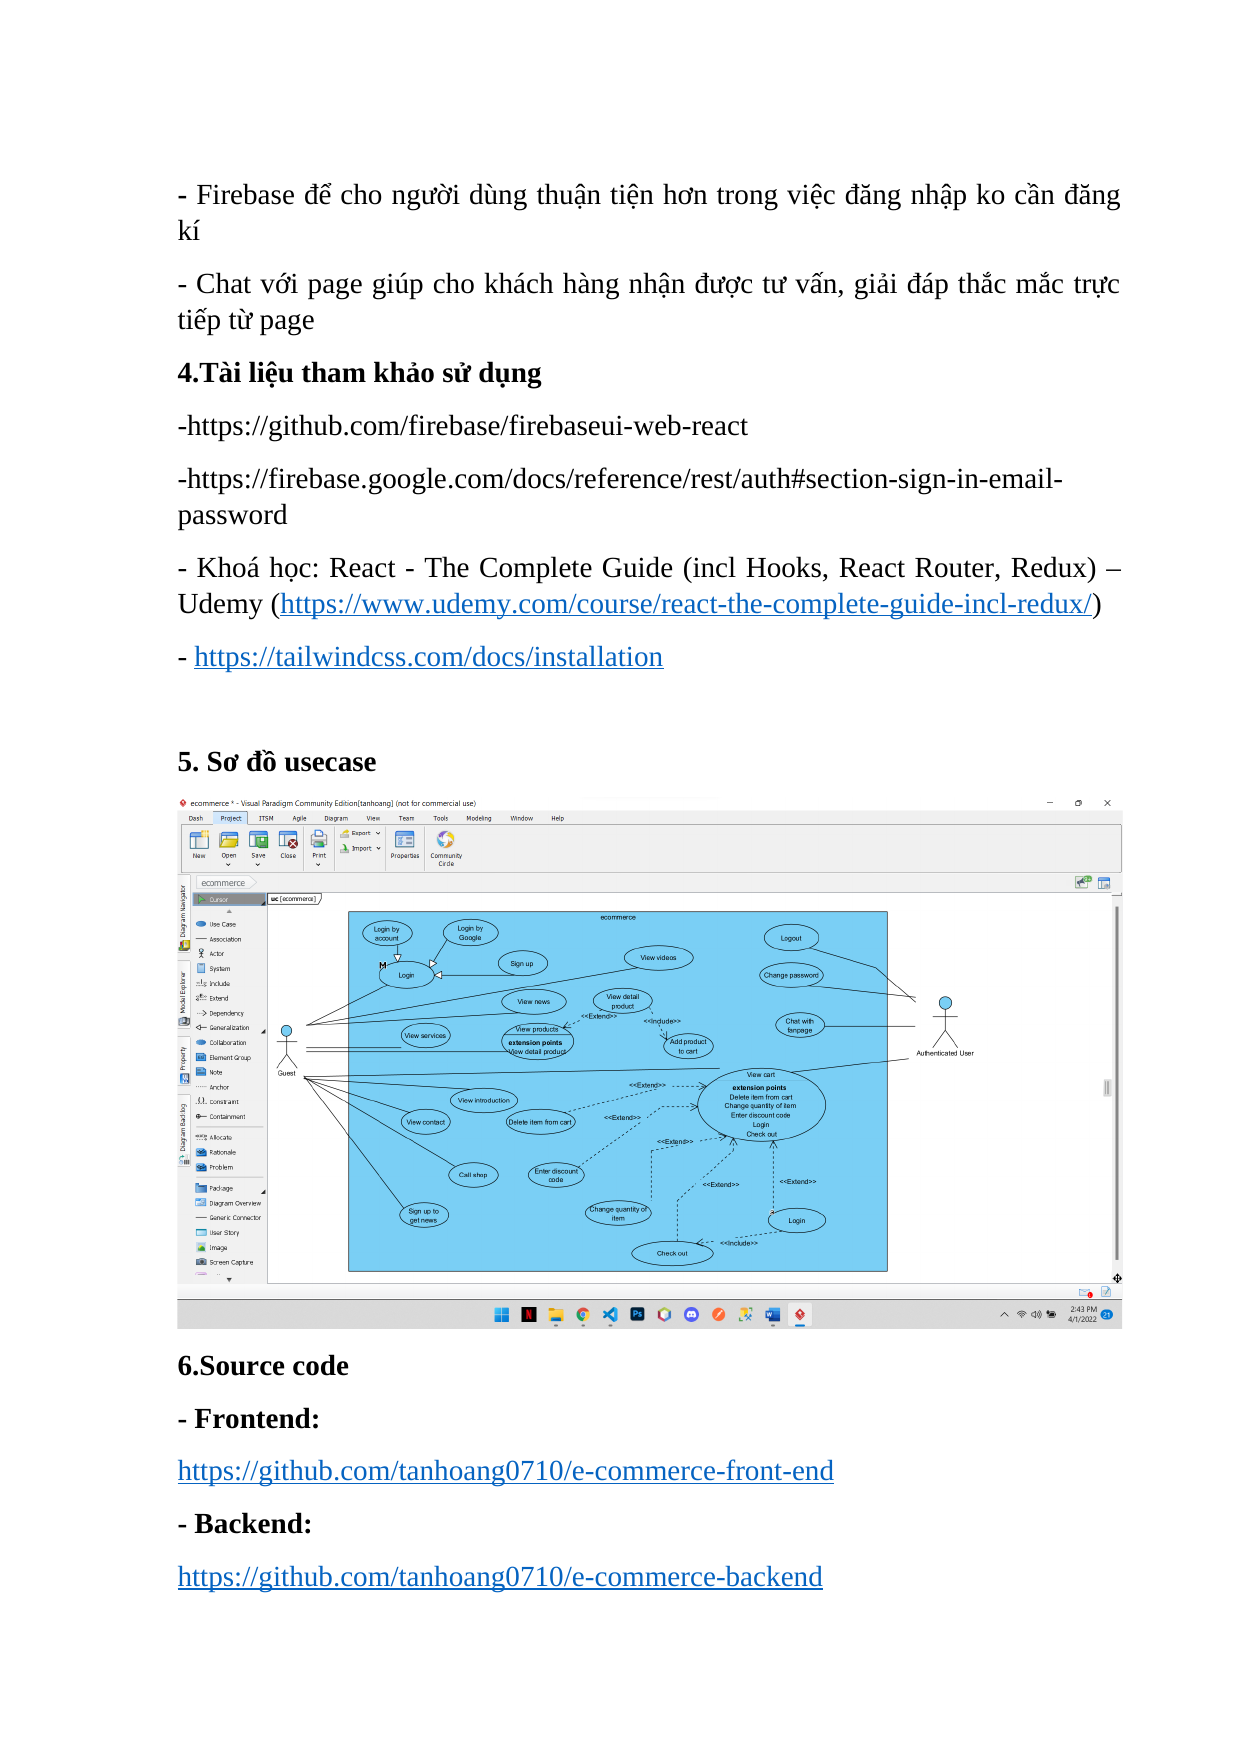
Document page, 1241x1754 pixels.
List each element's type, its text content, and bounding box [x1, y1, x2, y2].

text - Khoá học: React - The Complete Guide (incl Hooks, React Router, Redux) – Udemy (https://www.udemy.com/course/react-the-complete-guide-incl-redux/) [177, 550, 1122, 619]
text https://github.com/tanhoang0710/e-commerce-backend [177, 1559, 1122, 1593]
text 6.Source code [177, 1348, 1122, 1381]
text - Firebase để cho người dùng thuận tiện hơn trong việc đăng nhập ko cần đăng kí [177, 177, 1122, 247]
picture [177, 797, 1123, 1329]
text https://github.com/tanhoang0710/e-commerce-front-end [177, 1453, 1122, 1487]
text 5. Sơ đồ usecase [177, 744, 1122, 778]
text - Backend: [177, 1506, 1122, 1540]
text 4.Tài liệu tham khảo sử dụng [177, 355, 1122, 389]
text - https://tailwindcss.com/docs/installation [177, 639, 1122, 672]
text - Chat với page giúp cho khách hàng nhận được tư vấn, giải đáp thắc mắc trực tiếp từ page [177, 266, 1122, 336]
text - Frontend: [177, 1401, 1122, 1434]
text -https://github.com/firebase/firebaseui-web-react [177, 408, 1122, 441]
text -https://firebase.google.com/docs/reference/rest/auth#section-sign-in-email-password [177, 461, 1122, 530]
